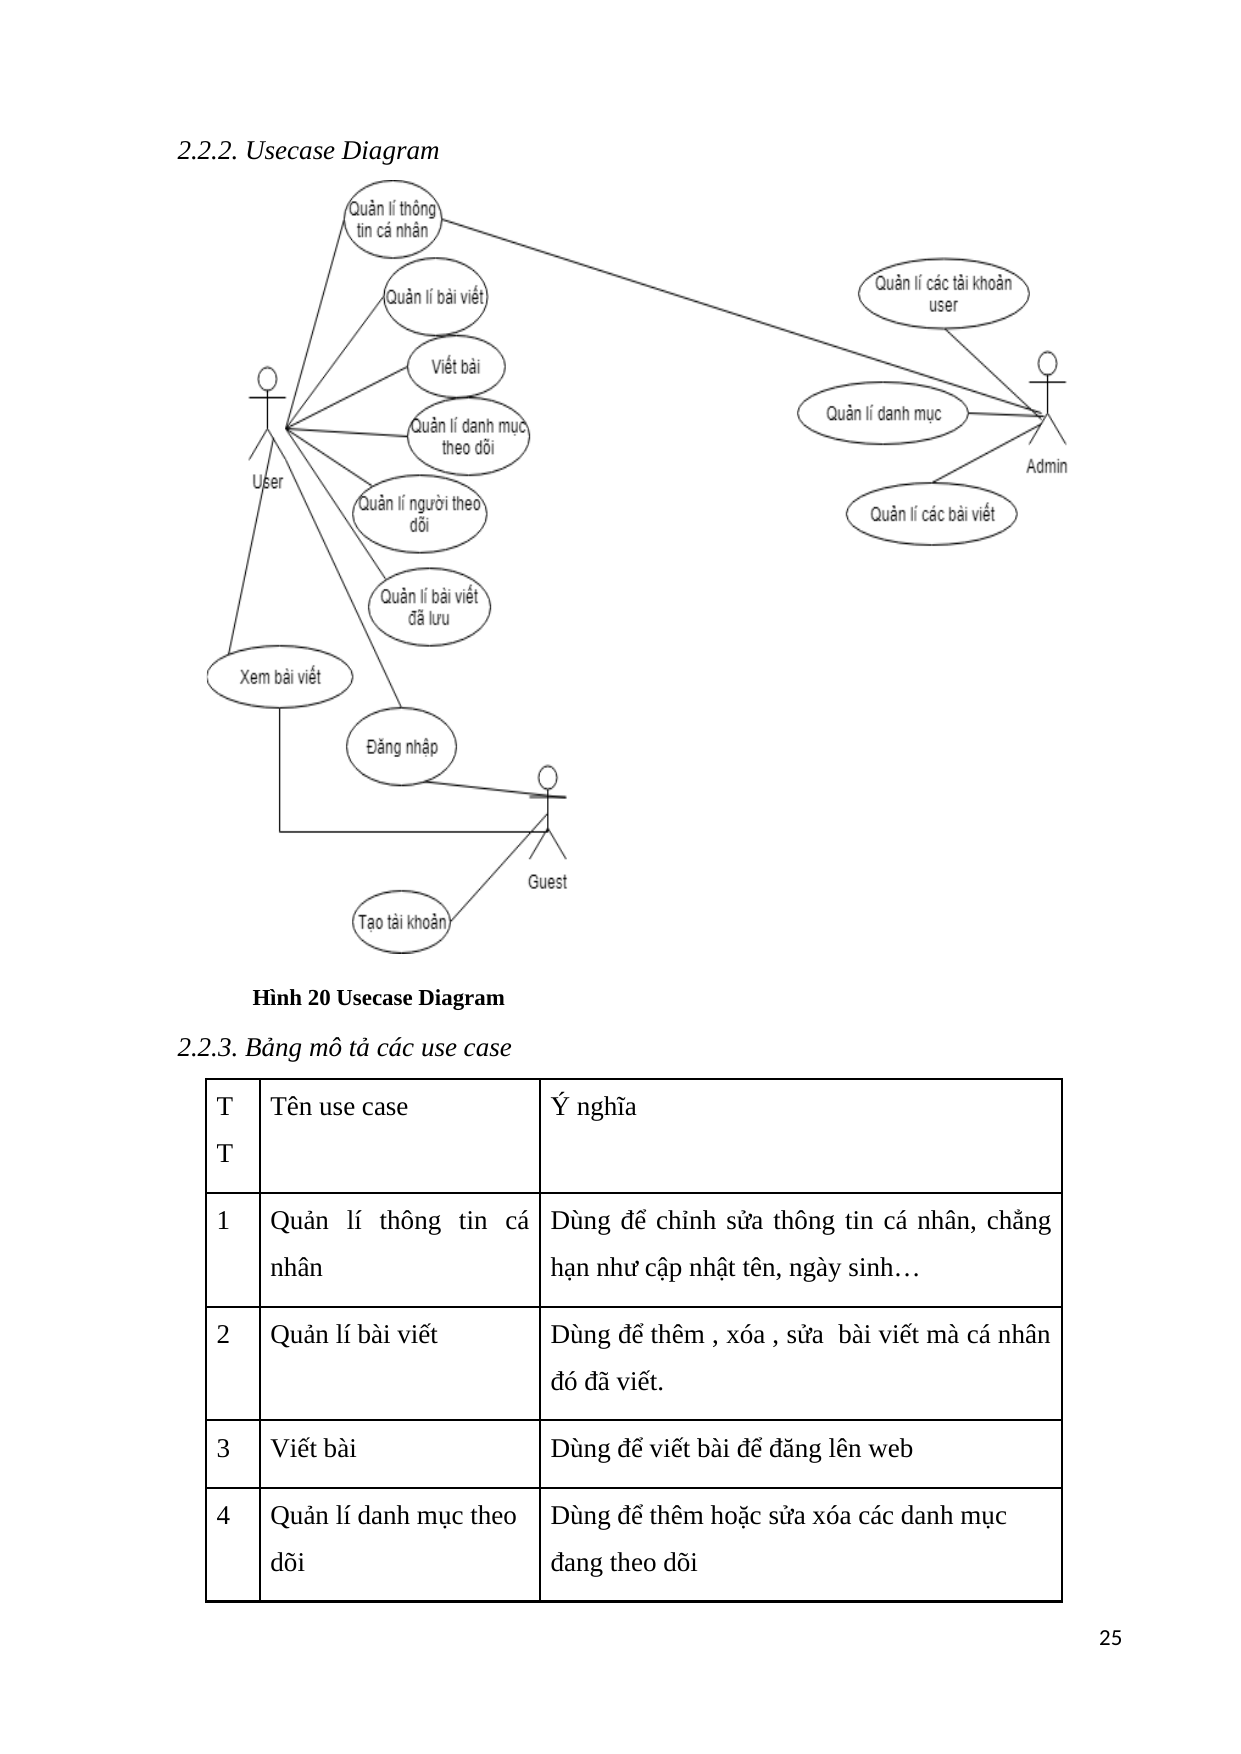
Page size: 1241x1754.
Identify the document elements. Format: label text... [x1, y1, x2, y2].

subtitle 2.2.3. Bảng mô tả các use case [177, 1031, 1122, 1062]
table_cell 1 [207, 1194, 259, 1306]
table_cell Dùng để chỉnh sửa thông tin cá nhân, chẳng hạn như cập nhật tên, ngày sinh… [541, 1194, 1061, 1306]
table_cell 2 [207, 1308, 259, 1419]
subtitle 2.2.2. Usecase Diagram [177, 134, 1122, 165]
table_cell 3 [207, 1421, 259, 1487]
table_header TT [207, 1080, 259, 1192]
table_cell Dùng để viết bài để đăng lên web [541, 1421, 1061, 1487]
table_cell Dùng để thêm , xóa , sửa bài viết mà cá nhân đó đã viết. [541, 1308, 1061, 1419]
picture [206, 180, 1069, 954]
text Hình 20 Usecase Diagram [252, 984, 1122, 1010]
table_cell Quản lí danh mục theo dõi [261, 1489, 539, 1600]
table_cell Dùng để thêm hoặc sửa xóa các danh mục đang theo dõi [541, 1489, 1061, 1600]
table_cell Viết bài [261, 1421, 539, 1487]
table_cell 4 [207, 1489, 259, 1600]
table_header Ý nghĩa [541, 1080, 1061, 1192]
table_header Tên use case [261, 1080, 539, 1192]
table_cell Quản lí bài viết [261, 1308, 539, 1419]
table_cell Quản lí thông tin cá nhân [261, 1194, 539, 1306]
